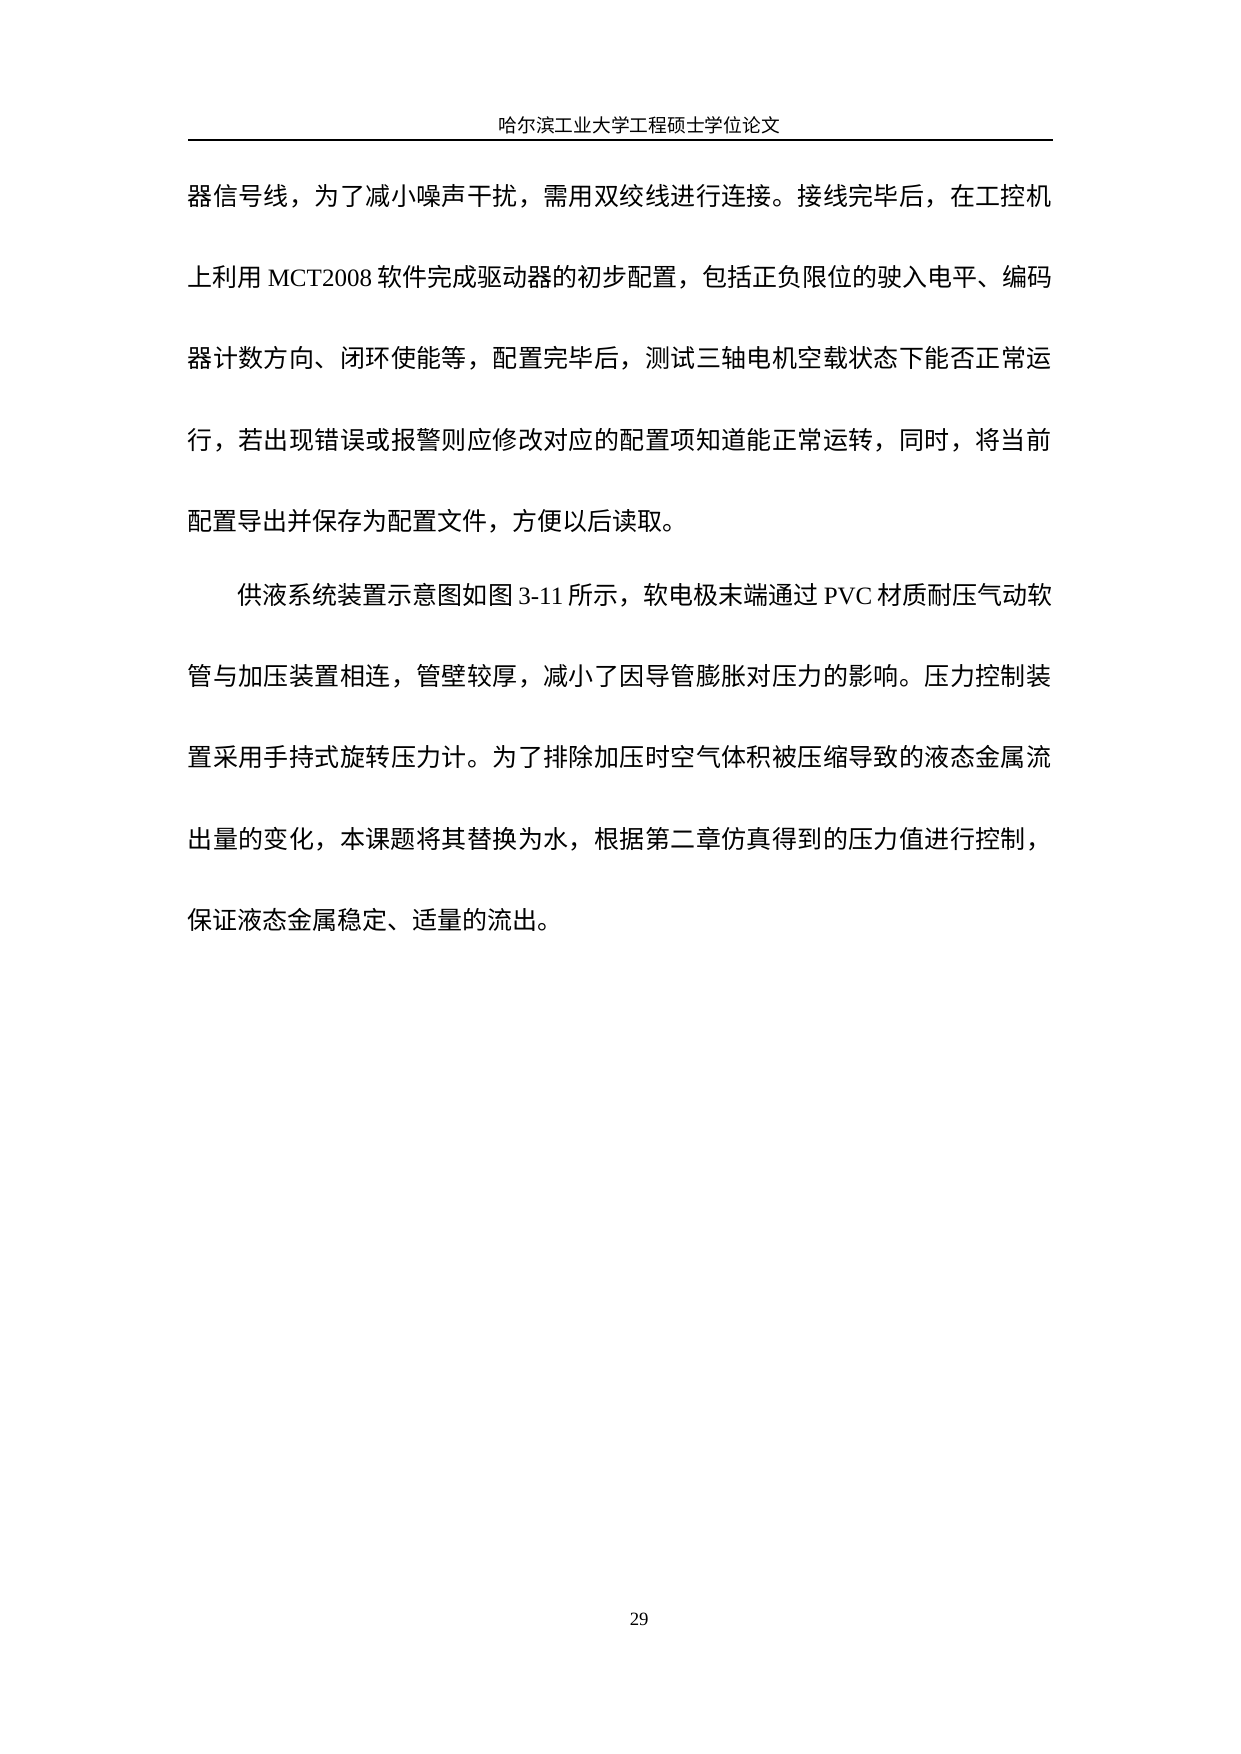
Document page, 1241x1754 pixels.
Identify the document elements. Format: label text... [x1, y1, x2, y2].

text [187, 162, 1053, 552]
